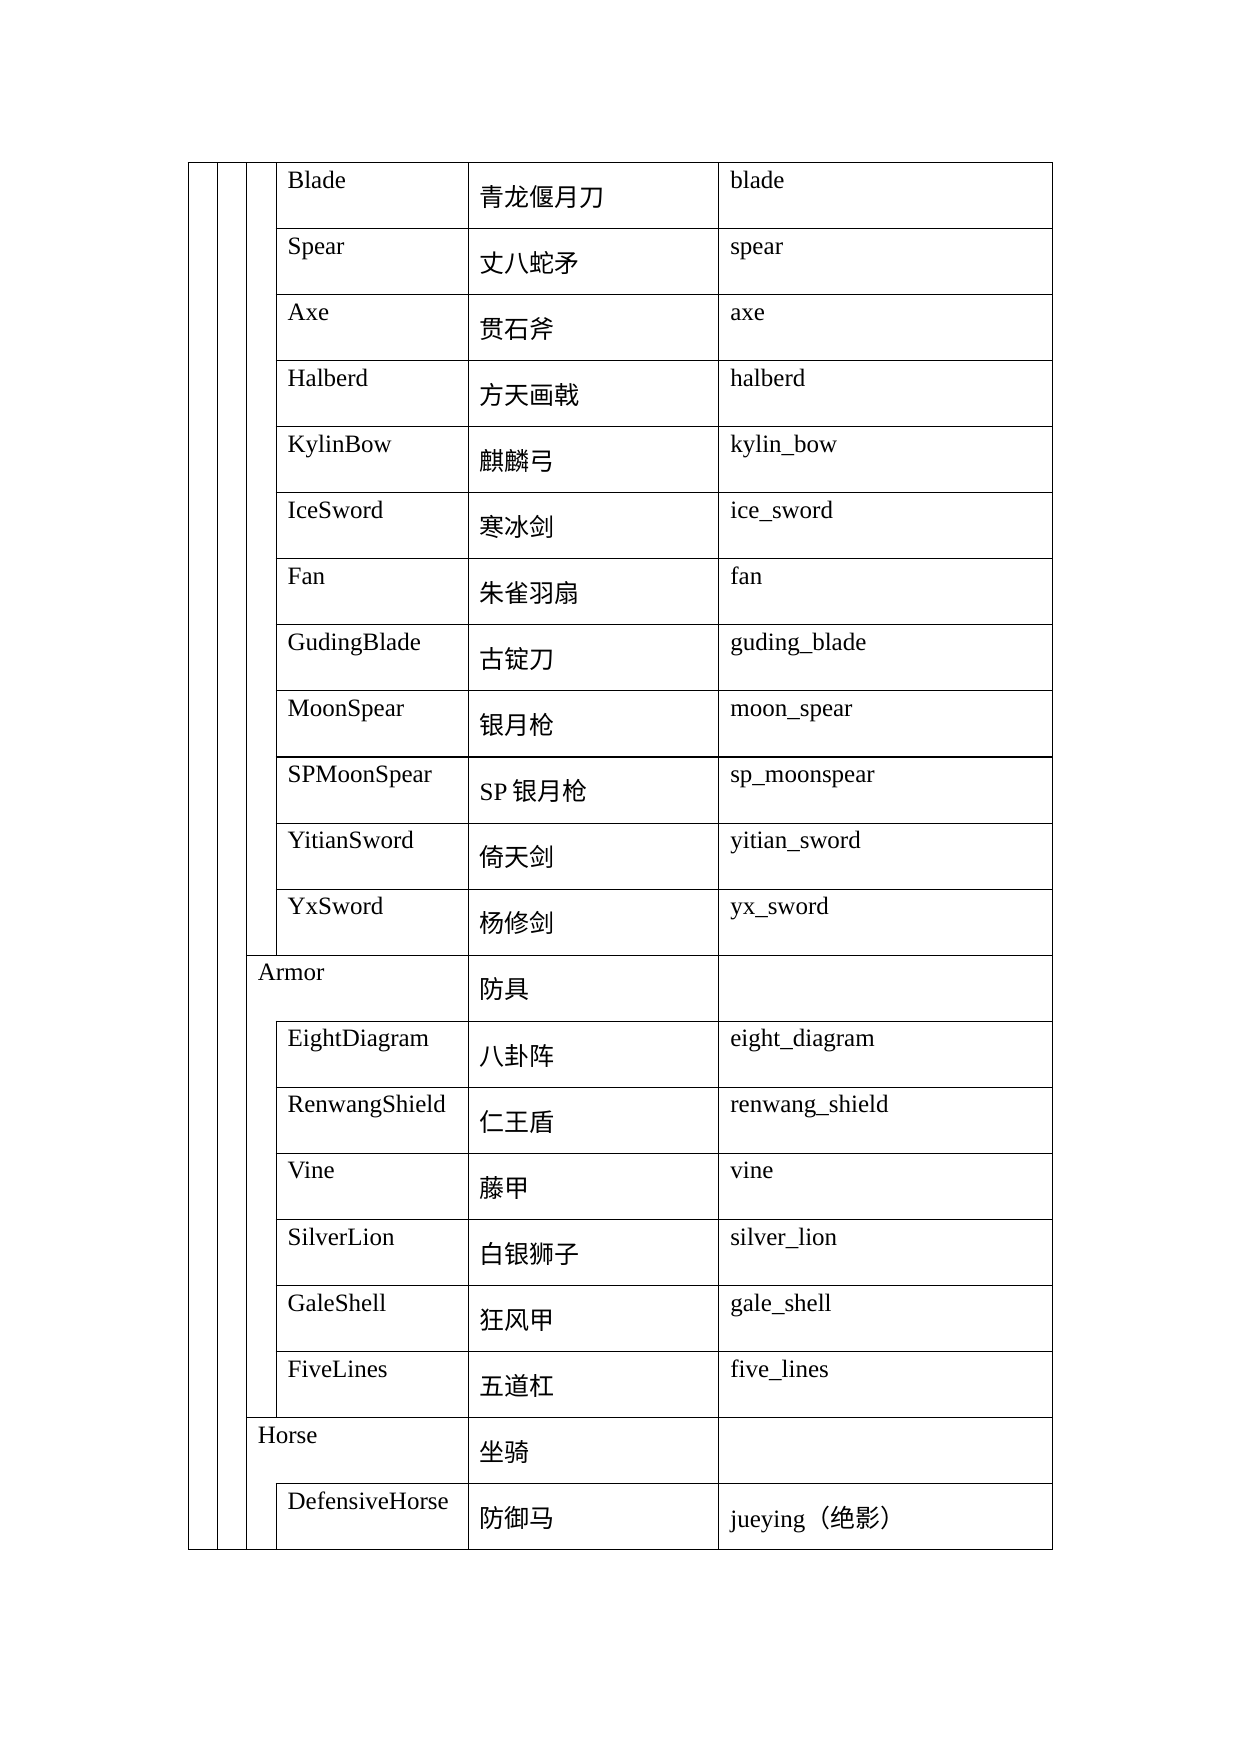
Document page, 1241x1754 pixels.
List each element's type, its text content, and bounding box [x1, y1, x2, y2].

table_cell vine [719, 1154, 1052, 1219]
table_cell [719, 956, 1052, 1021]
table_cell [719, 1418, 1052, 1483]
table_cell 藤甲 [469, 1154, 718, 1219]
table_cell 狂风甲 [469, 1286, 718, 1351]
table_cell Vine [277, 1154, 468, 1219]
table_cell YitianSword [277, 824, 468, 888]
table_cell 防御马 [469, 1484, 718, 1549]
table_cell spear [719, 229, 1052, 294]
table_cell 五道杠 [469, 1352, 718, 1417]
table_cell KylinBow [277, 427, 468, 492]
table_cell 坐骑 [469, 1418, 718, 1483]
table_cell yitian_sword [719, 824, 1052, 888]
table_cell 青龙偃月刀 [469, 163, 718, 228]
table_cell jueying（绝影） [719, 1484, 1052, 1549]
table_cell fan [719, 559, 1052, 624]
table_cell axe [719, 295, 1052, 360]
table_cell 古锭刀 [469, 625, 718, 690]
table_cell renwang_shield [719, 1088, 1052, 1153]
table_cell guding_blade [719, 625, 1052, 690]
table_cell 杨修剑 [469, 890, 718, 954]
table_cell MoonSpear [277, 691, 468, 756]
table_cell 朱雀羽扇 [469, 559, 718, 624]
table_cell Fan [277, 559, 468, 624]
table_cell halberd [719, 361, 1052, 426]
table_cell GudingBlade [277, 625, 468, 690]
table_cell FiveLines [277, 1352, 468, 1417]
table_cell 麒麟弓 [469, 427, 718, 492]
table_cell Axe [277, 295, 468, 360]
table_cell blade [719, 163, 1052, 228]
table_cell Horse [247, 1418, 468, 1483]
table_cell Halberd [277, 361, 468, 426]
table_cell DefensiveHorse [277, 1484, 468, 1549]
table_cell Blade [277, 163, 468, 228]
table_cell gale_shell [719, 1286, 1052, 1351]
table_cell SilverLion [277, 1220, 468, 1285]
table_cell 寒冰剑 [469, 493, 718, 558]
table_cell moon_spear [719, 691, 1052, 756]
table_cell [247, 1021, 276, 1417]
table_cell sp_moonspear [719, 758, 1052, 822]
table_cell RenwangShield [277, 1088, 468, 1153]
table_cell IceSword [277, 493, 468, 558]
table_cell EightDiagram [277, 1022, 468, 1087]
table_cell GaleShell [277, 1286, 468, 1351]
table_cell 八卦阵 [469, 1022, 718, 1087]
table_cell 倚天剑 [469, 824, 718, 888]
table_cell eight_diagram [719, 1022, 1052, 1087]
table_cell [247, 1483, 276, 1549]
table_cell Armor [247, 956, 468, 1021]
table_cell 银月枪 [469, 691, 718, 756]
table_cell 贯石斧 [469, 295, 718, 360]
table_cell 仁王盾 [469, 1088, 718, 1153]
table_cell five_lines [719, 1352, 1052, 1417]
table_cell Spear [277, 229, 468, 294]
table_cell yx_sword [719, 890, 1052, 954]
table_cell silver_lion [719, 1220, 1052, 1285]
table_cell 方天画戟 [469, 361, 718, 426]
table_cell YxSword [277, 890, 468, 954]
table_cell 丈八蛇矛 [469, 229, 718, 294]
table_cell kylin_bow [719, 427, 1052, 492]
table_cell SPMoonSpear [277, 758, 468, 822]
table_cell 防具 [469, 956, 718, 1021]
table_cell SP银月枪 [469, 758, 718, 822]
table_cell 白银狮子 [469, 1220, 718, 1285]
table_cell ice_sword [719, 493, 1052, 558]
